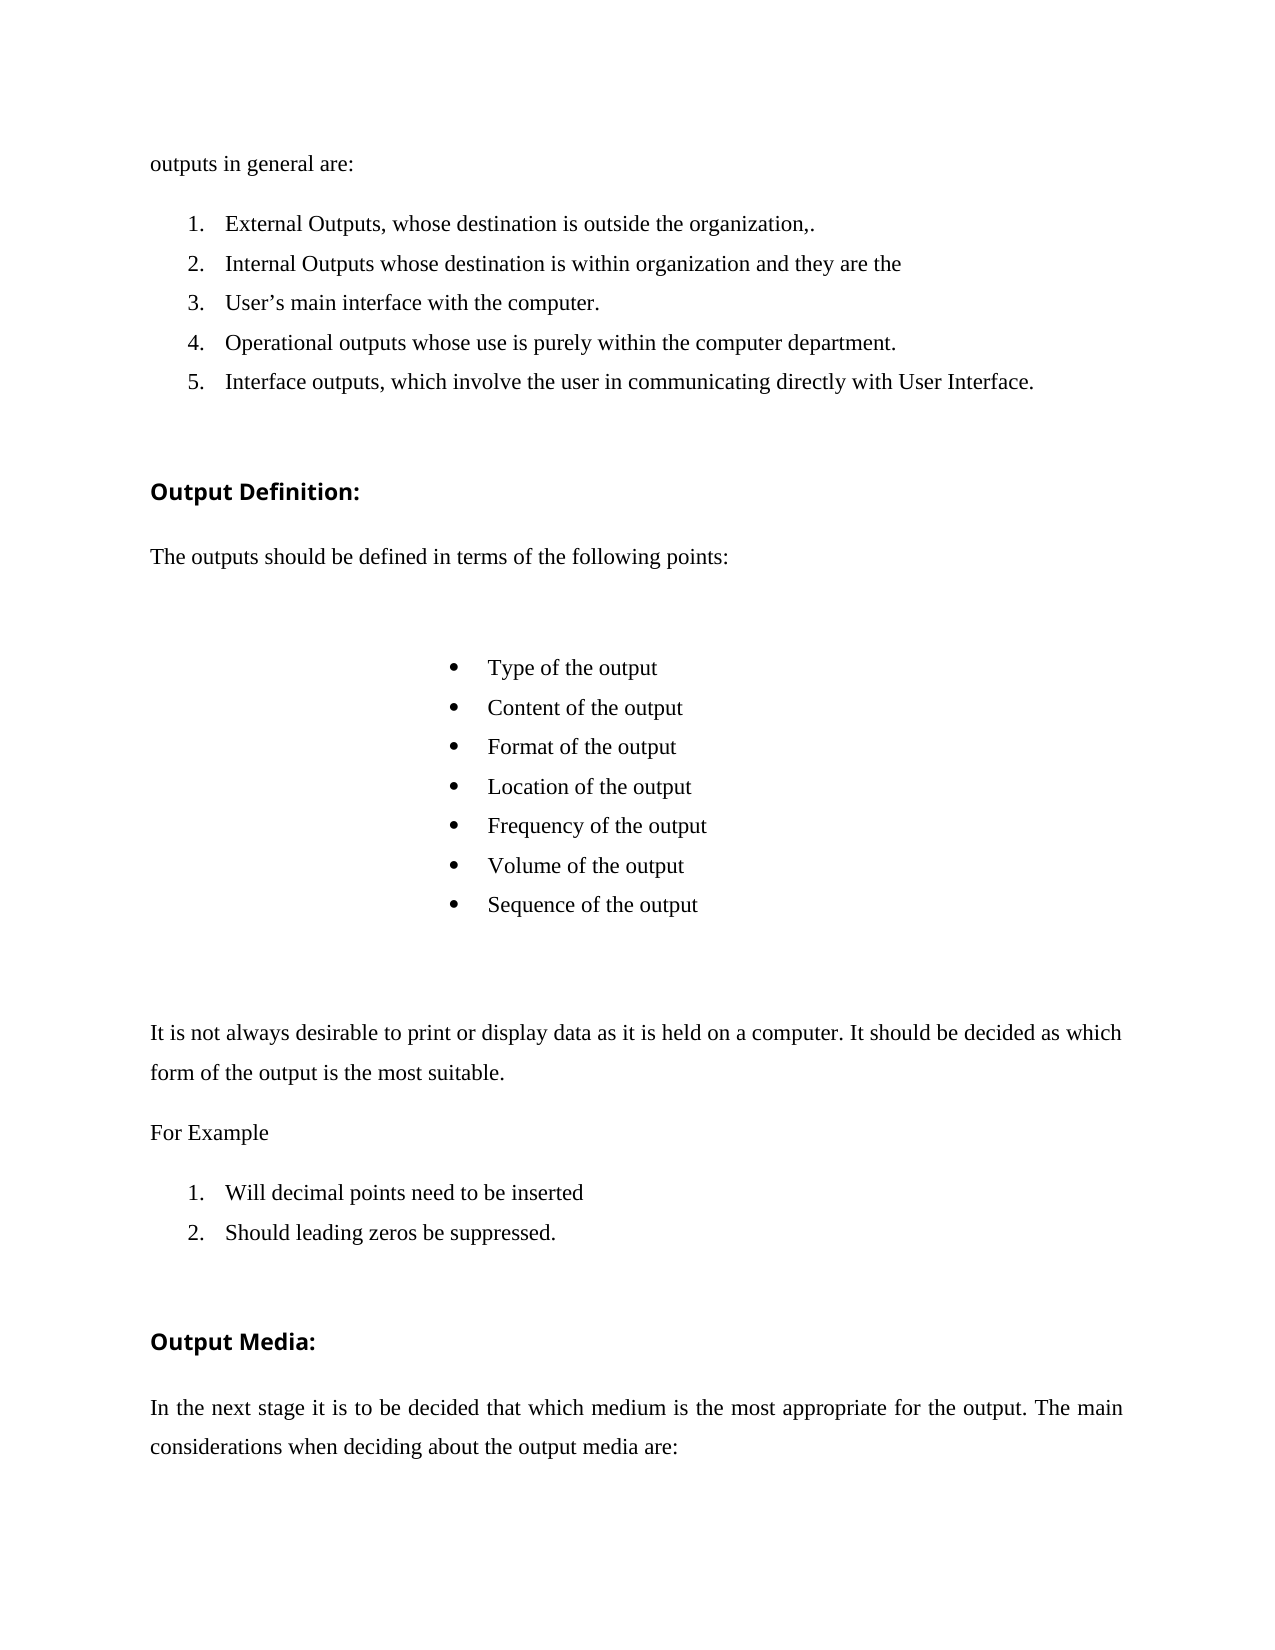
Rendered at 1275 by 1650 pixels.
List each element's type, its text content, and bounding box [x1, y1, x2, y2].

text In the next stage it is to be decided that which medium is the most appropriate for the output. The main considerations when deciding about the output media are: [150, 1394, 1125, 1460]
list Internal Outputs whose destination is within organization and they are the [187, 250, 1125, 276]
text Output Media: [150, 1326, 1125, 1357]
text Output Definition: [150, 475, 1125, 507]
list Frequency of the output [450, 812, 1125, 839]
list Should leading zeros be suppressed. [187, 1219, 1125, 1245]
list Content of the output [450, 694, 1125, 720]
list Interface outputs, which involve the user in communicating directly with User Interface. [187, 368, 1125, 394]
text For Example [150, 1119, 1125, 1146]
text The outputs should be defined in terms of the following points: [150, 543, 1125, 569]
list Location of the output [450, 773, 1125, 799]
list Volume of the output [450, 852, 1125, 878]
text It is not always desirable to print or display data as it is held on a computer. It should be decided as which form of the output is the most suitable. [150, 1019, 1125, 1085]
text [150, 150, 1125, 176]
list Will decimal points need to be inserted [187, 1179, 1125, 1206]
list Operational outputs whose use is purely within the computer department. [187, 329, 1125, 355]
list External Outputs, whose destination is outside the organization,. [187, 210, 1125, 237]
list Type of the output [450, 654, 1125, 681]
list User’s main interface with the computer. [187, 289, 1125, 316]
list Sequence of the output [450, 891, 1125, 918]
list Format of the output [450, 733, 1125, 760]
